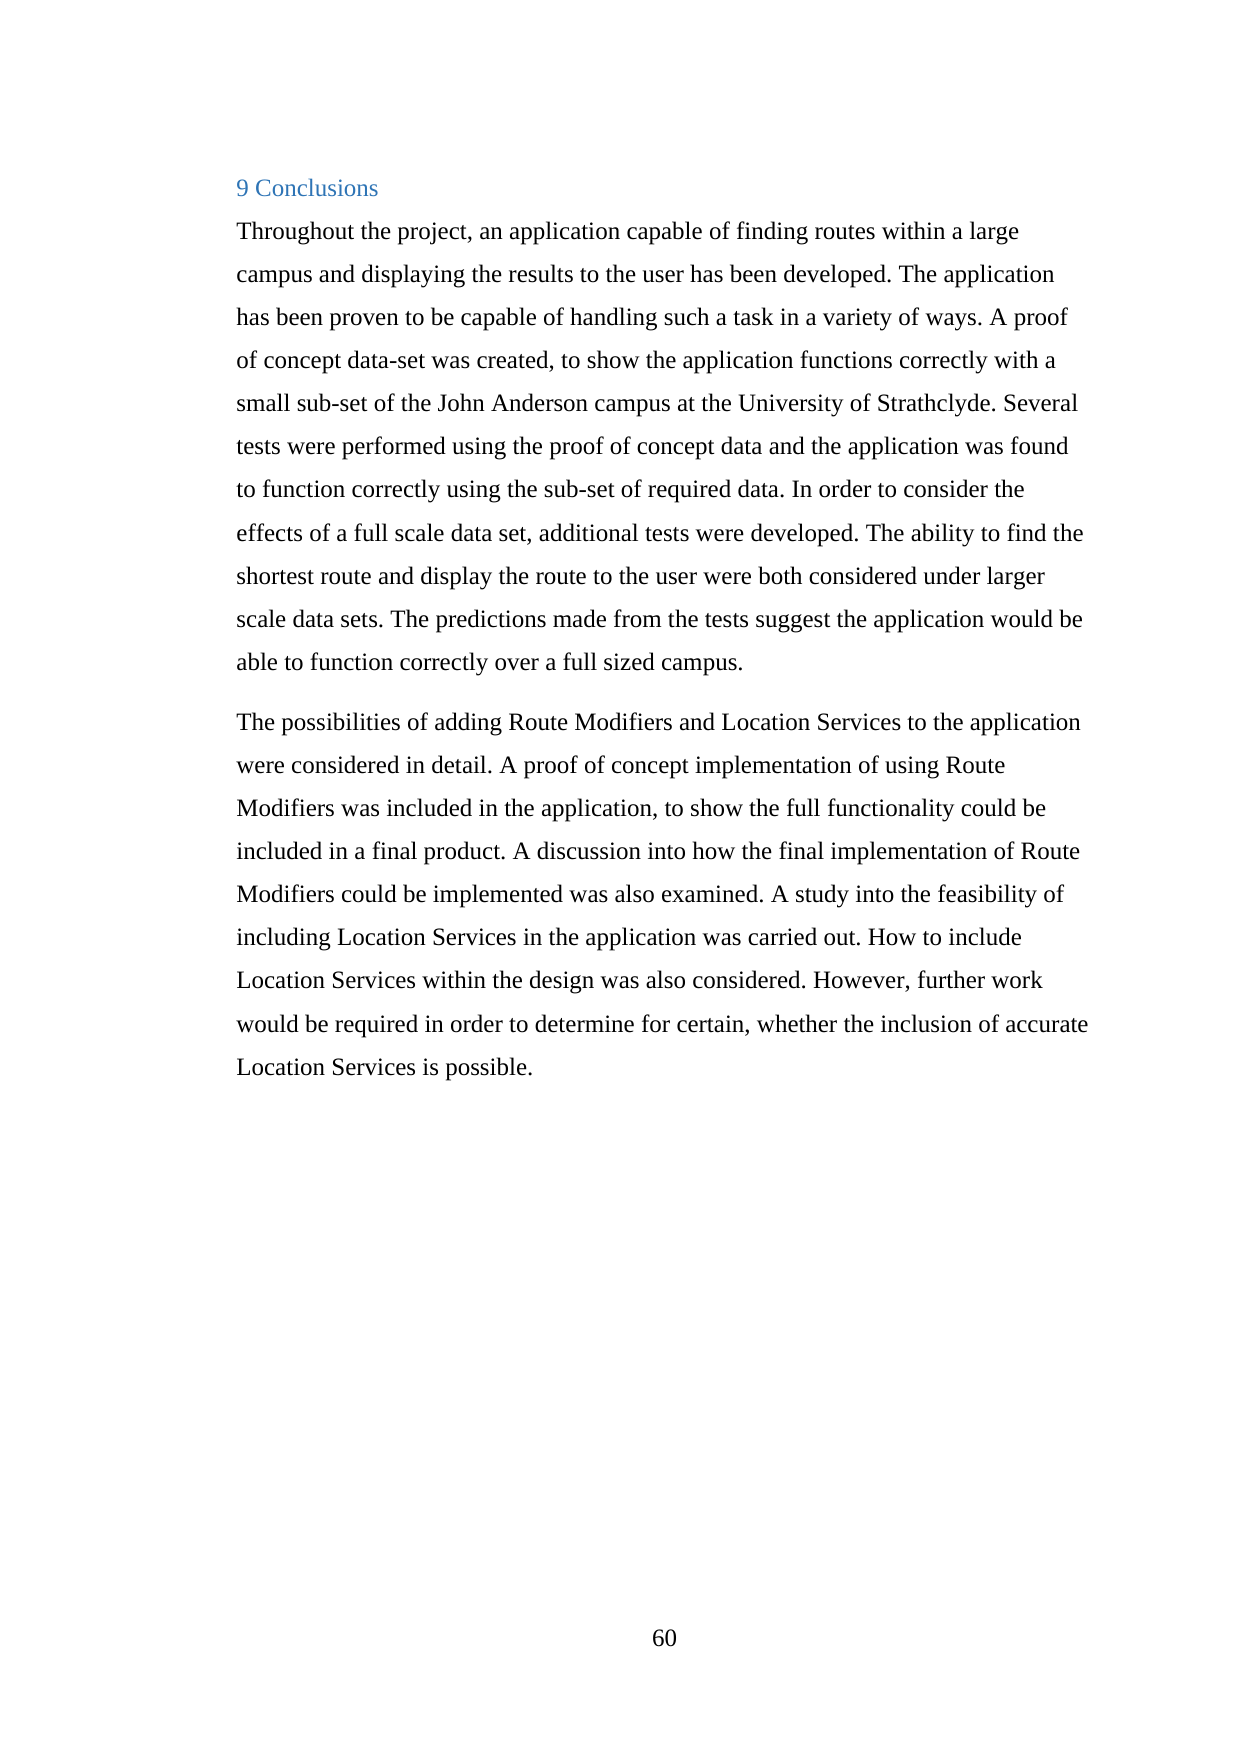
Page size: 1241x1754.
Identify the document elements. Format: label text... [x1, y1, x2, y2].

subtitle 9 Conclusions [236, 173, 1092, 201]
text Throughout the project, an application capable of finding routes within a large campus and displaying the results to the user has been developed. The application has been proven to be capable of handling such a task in a variety of ways. A proof of concept data-set was created, to show the application functions correctly with a small sub-set of the John Anderson campus at the University of Strathclyde. Several tests were performed using the proof of concept data and the application was found to function correctly using the sub-set of required data. In order to consider the effects of a full scale data set, additional tests were developed. The ability to find the shortest route and display the route to the user were both considered under larger scale data sets. The predictions made from the tests suggest the application would be able to function correctly over a full sized campus. [236, 216, 1092, 676]
text The possibilities of adding Route Modifiers and Location Services to the application were considered in detail. A proof of concept implementation of using Route Modifiers was included in the application, to show the full functionality could be included in a final product. A discussion into how the final implementation of Route Modifiers could be implemented was also examined. A study into the feasibility of including Location Services in the application was carried out. How to include Location Services within the design was also considered. However, further work would be required in order to determine for certain, whether the inclusion of accurate Location Services is possible. [236, 707, 1092, 1081]
